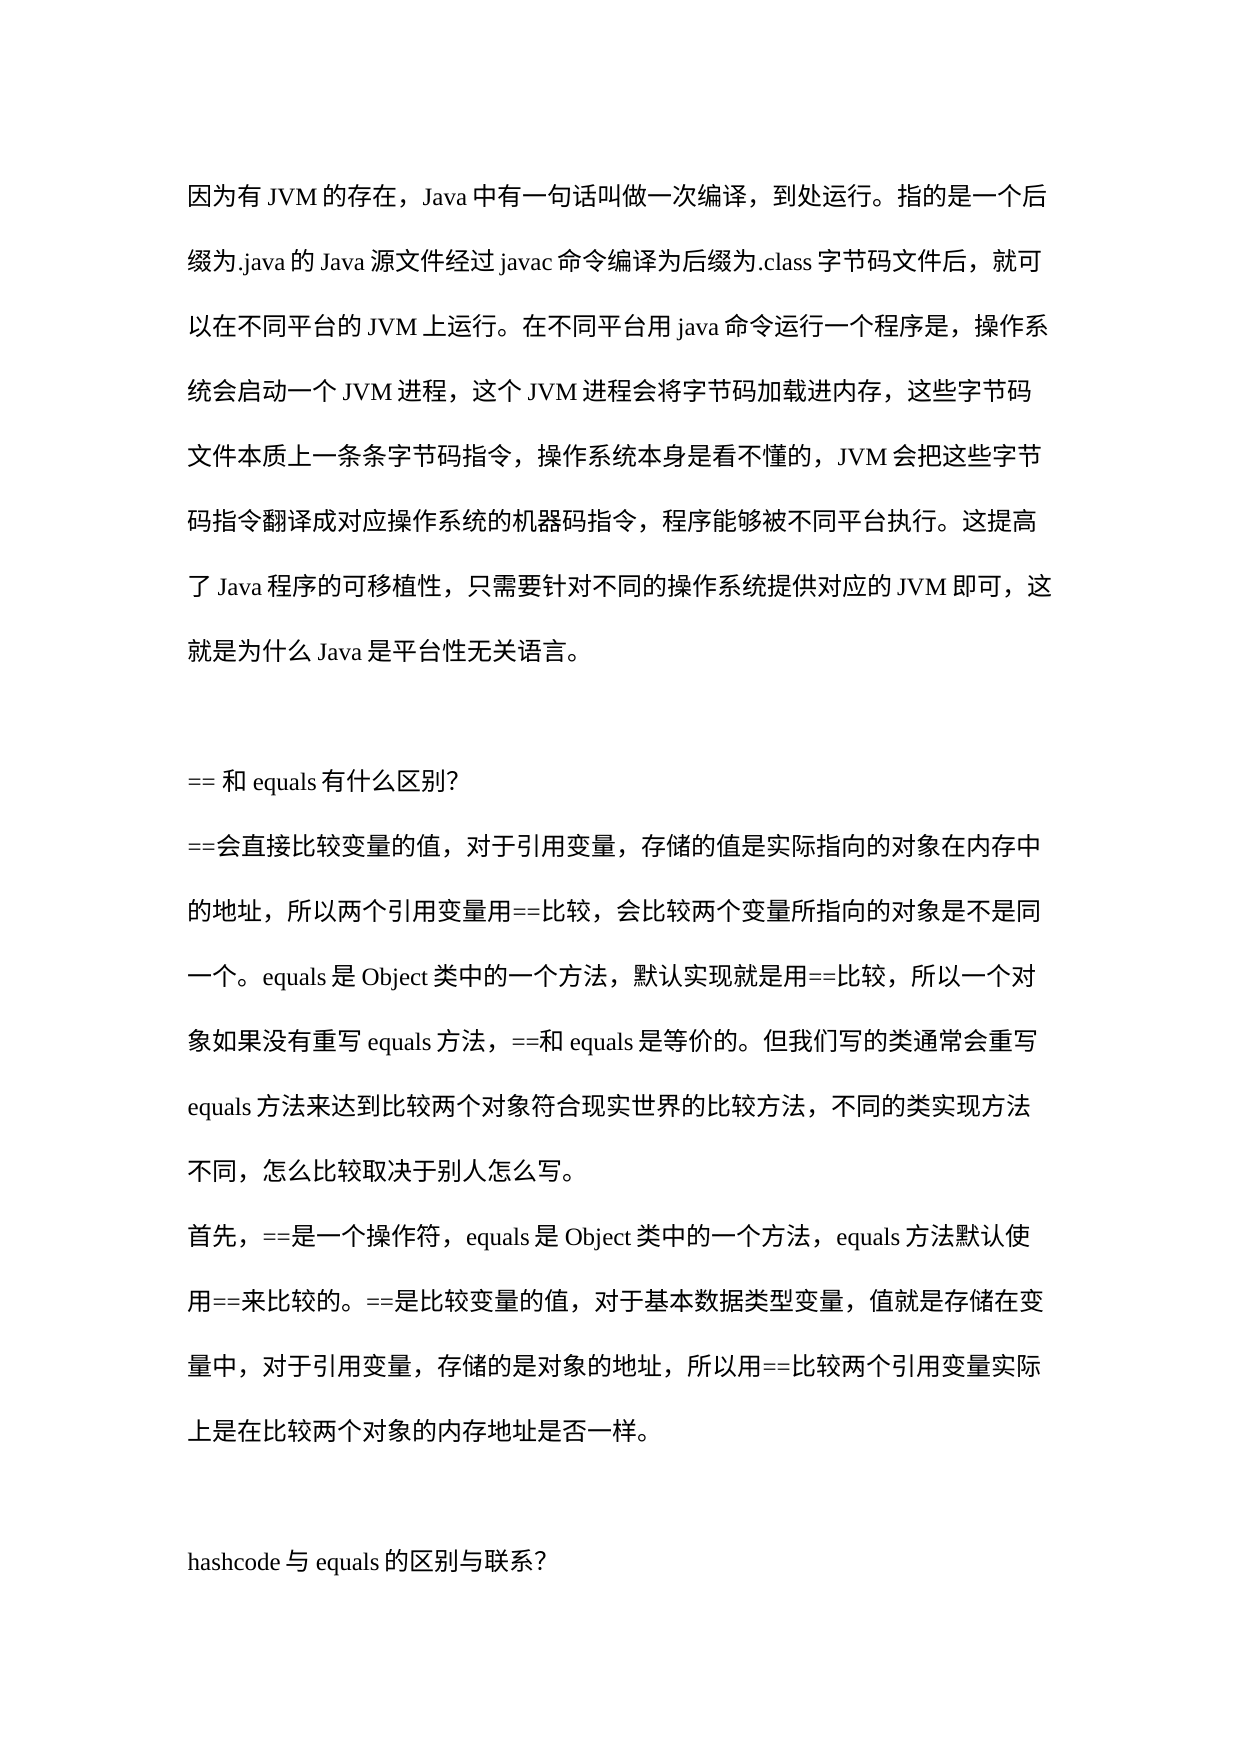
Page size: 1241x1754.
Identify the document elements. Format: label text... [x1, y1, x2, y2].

text 因为有JVM的存在，Java中有一句话叫做一次编译，到处运行。指的是一个后缀为.java的Java源文件经过javac命令编译为后缀为.class字节码文件后，就可以在不同平台的JVM上运行。在不同平台用java命令运行一个程序是，操作系统会启动一个JVM进程，这个JVM进程会将字节码加载进内存，这些字节码文件本质上一条条字节码指令，操作系统本身是看不懂的，JVM会把这些字节码指令翻译成对应操作系统的机器码指令，程序能够被不同平台执行。这提高了Java程序的可移植性，只需要针对不同的操作系统提供对应的JVM即可，这就是为什么Java是平台性无关语言。 [187, 162, 1053, 682]
text hashcode与equals的区别与联系？ [187, 1527, 1053, 1592]
text 首先，==是一个操作符，equals是Object类中的一个方法，equals方法默认使用==来比较的。==是比较变量的值，对于基本数据类型变量，值就是存储在变量中，对于引用变量，存储的是对象的地址，所以用==比较两个引用变量实际上是在比较两个对象的内存地址是否一样。 [187, 1202, 1053, 1462]
text ==会直接比较变量的值，对于引用变量，存储的值是实际指向的对象在内存中的地址，所以两个引用变量用==比较，会比较两个变量所指向的对象是不是同一个。equals是Object类中的一个方法，默认实现就是用==比较，所以一个对象如果没有重写equals方法，==和equals是等价的。但我们写的类通常会重写equals方法来达到比较两个对象符合现实世界的比较方法，不同的类实现方法不同，怎么比较取决于别人怎么写。 [187, 812, 1053, 1202]
text == 和 equals有什么区别？ [187, 747, 1053, 812]
